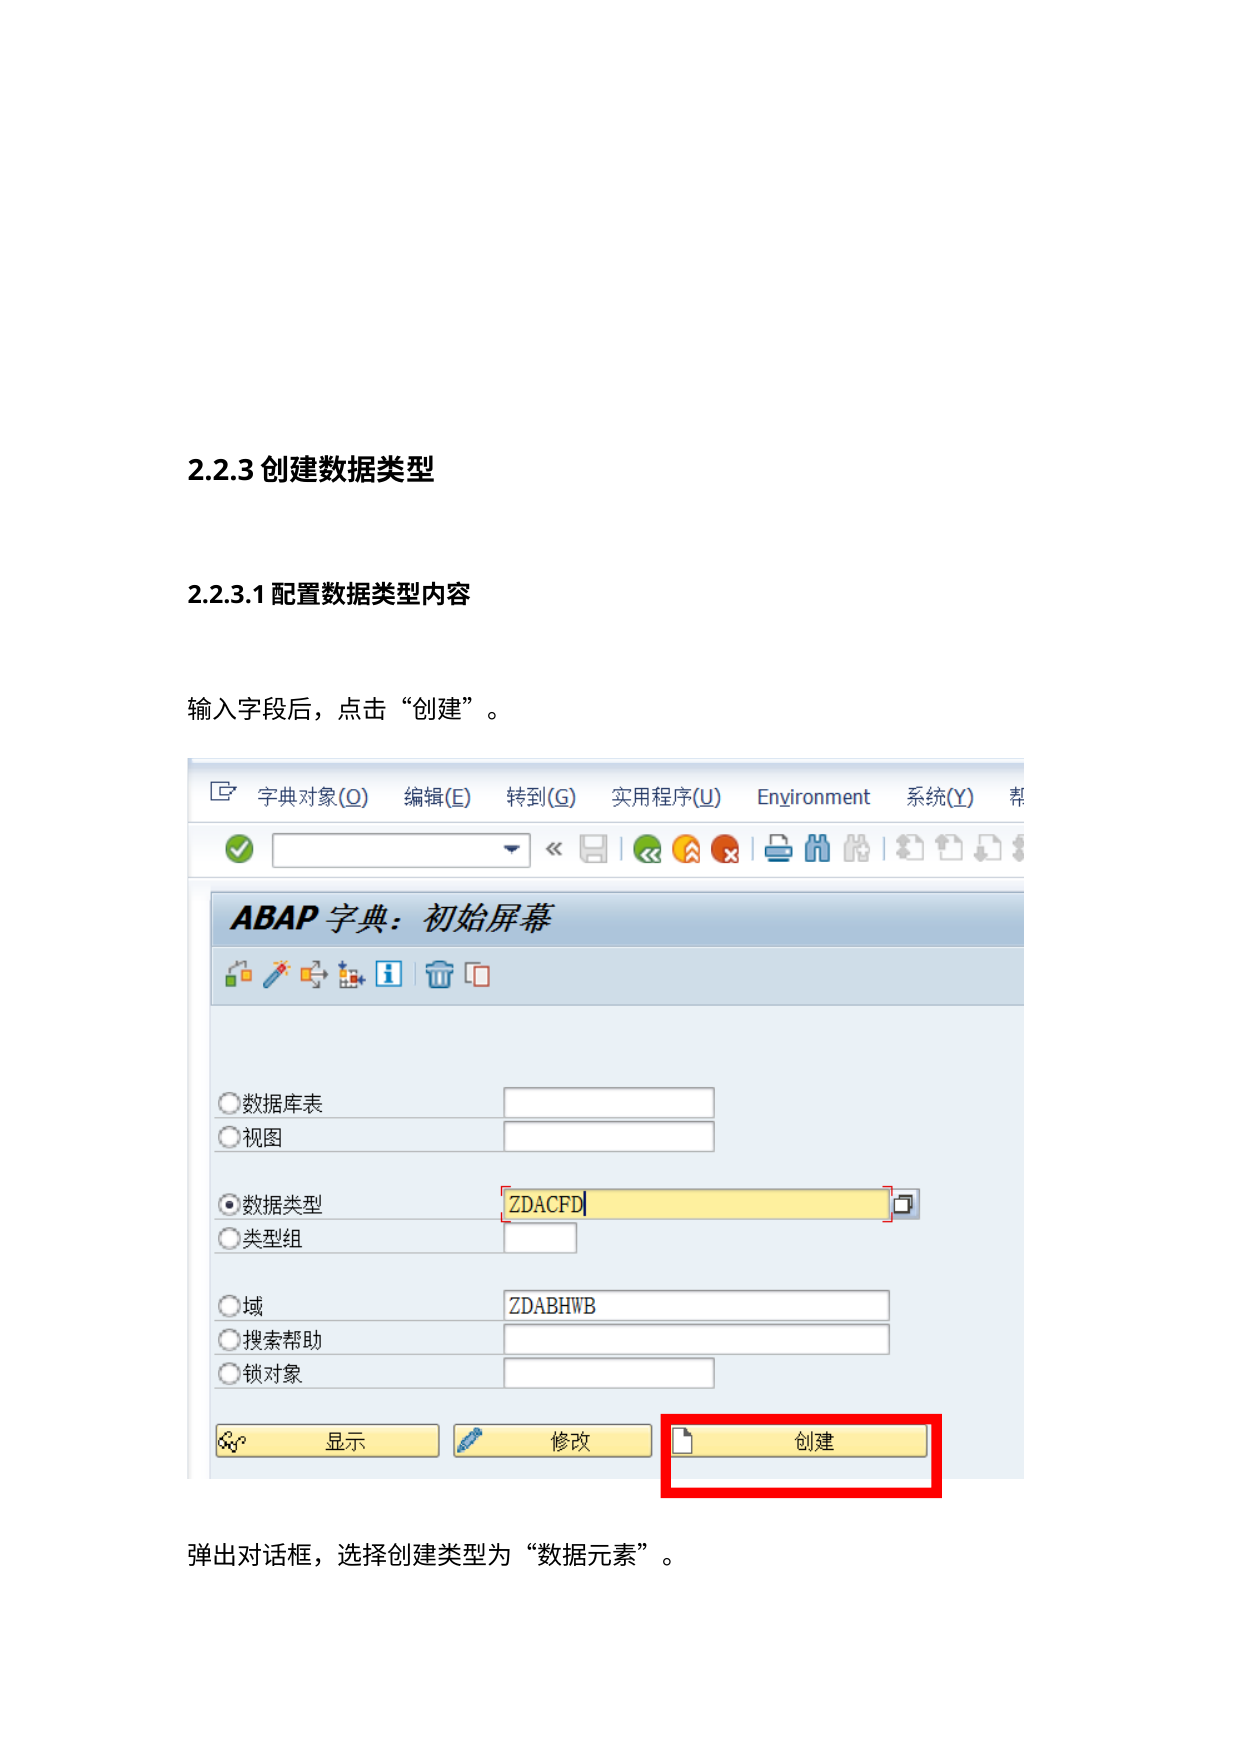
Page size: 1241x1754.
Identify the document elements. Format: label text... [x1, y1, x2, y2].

subtitle 2.2.3创建数据类型 [187, 435, 1053, 500]
text 弹出对话框，选择创建类型为“数据元素”。 [187, 1521, 1053, 1586]
picture [671, 1425, 931, 1479]
picture [187, 758, 1024, 1479]
subtitle 2.2.3.1配置数据类型内容 [187, 560, 1053, 625]
text 输入字段后，点击“创建”。 [187, 676, 1053, 741]
